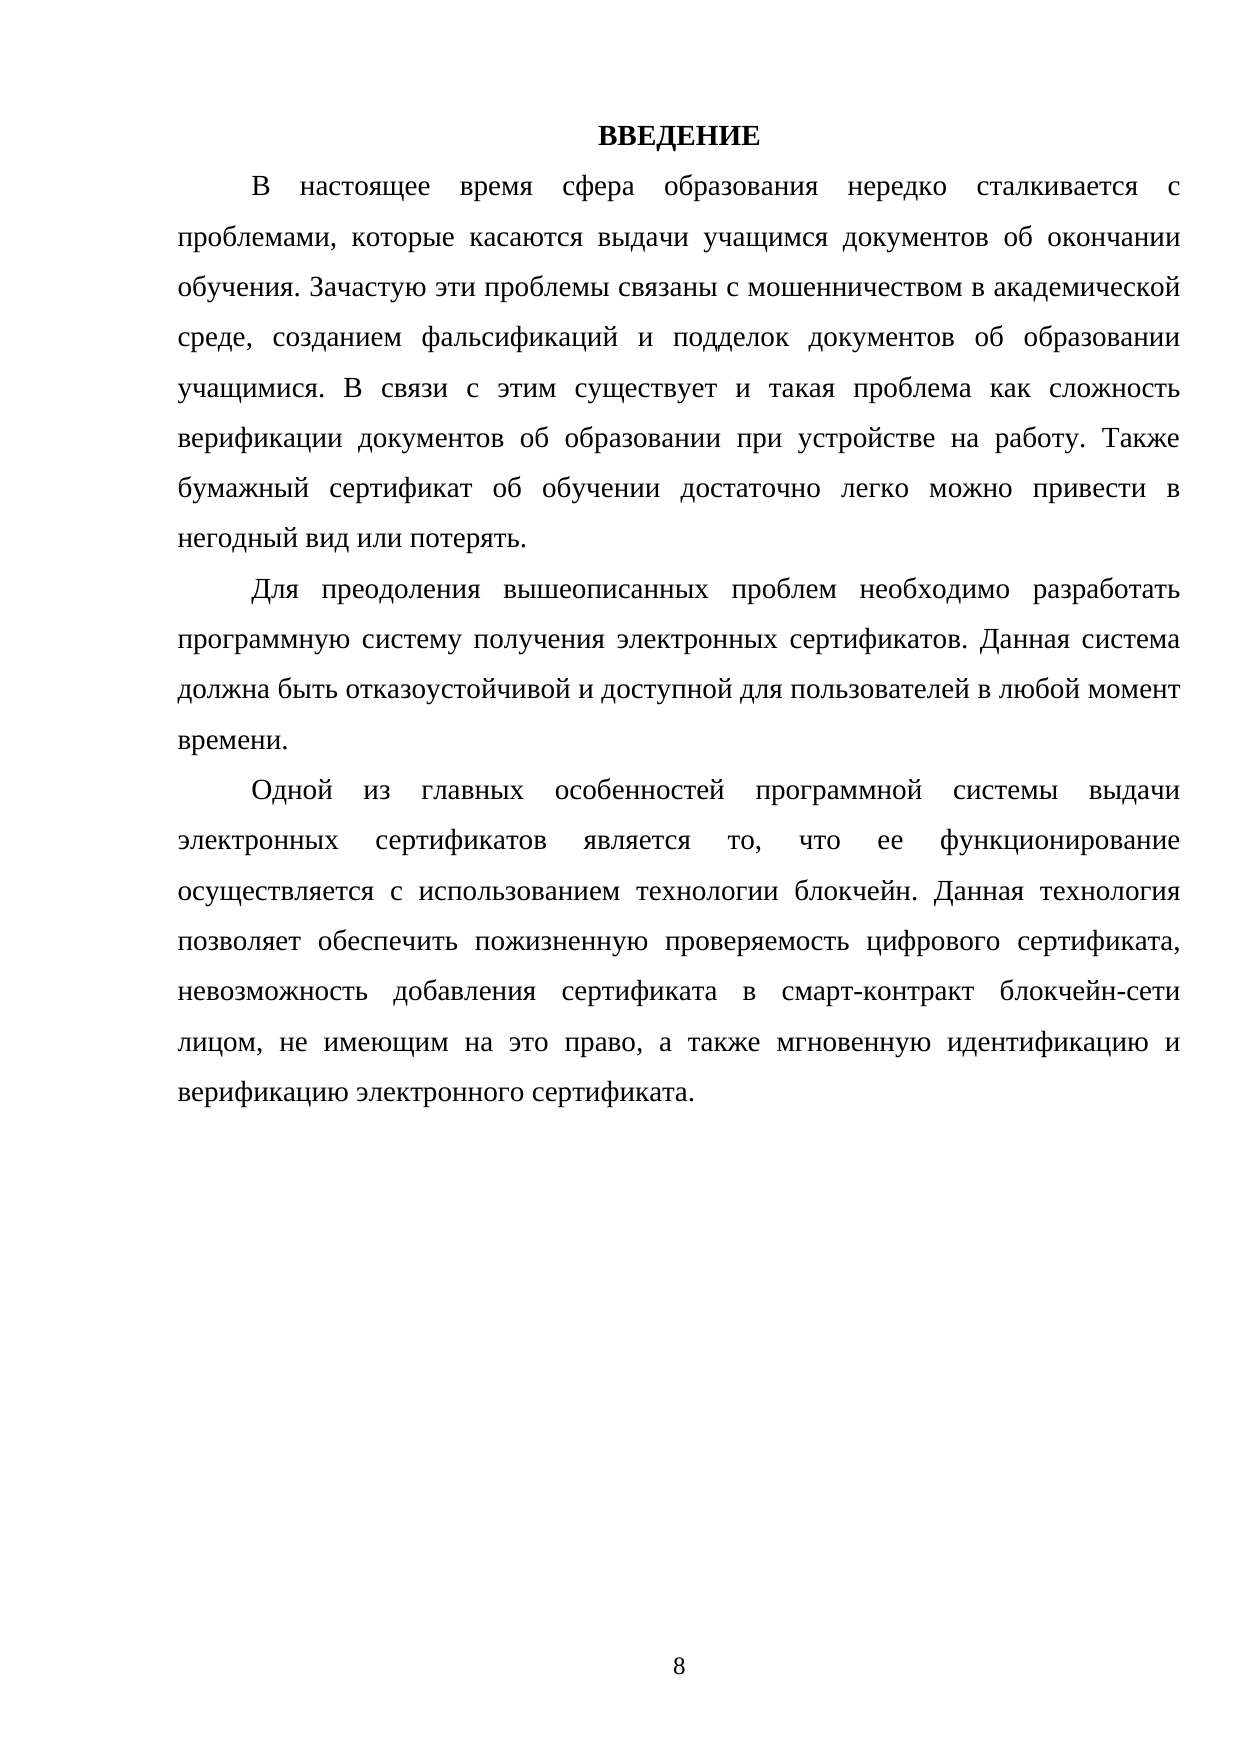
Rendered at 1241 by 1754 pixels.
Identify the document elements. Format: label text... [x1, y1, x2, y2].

text Одной из главных особенностей программной системы выдачи электронных сертификатов является то, что ее функционирование осуществляется с использованием технологии блокчейн. Данная технология позволяет обеспечить пожизненную проверяемость цифрового сертификата, невозможность добавления сертификата в смарт-контракт блокчейн-сети лицом, не имеющим на это право, а также мгновенную идентификацию и верификацию электронного сертификата. [177, 772, 1181, 1108]
subtitle ВВЕДЕНИЕ [177, 118, 1181, 152]
text Для преодоления вышеописанных проблем необходимо разработать программную систему получения электронных сертификатов. Данная система должна быть отказоустойчивой и доступной для пользователей в любой момент времени. [177, 571, 1181, 755]
text В настоящее время сфера образования нередко сталкивается с проблемами, которые касаются выдачи учащимся документов об окончании обучения. Зачастую эти проблемы связаны с мошенничеством в академической среде, созданием фальсификаций и подделок документов об образовании учащимися. В связи с этим существует и такая проблема как сложность верификации документов об образовании при устройстве на работу. Также бумажный сертификат об обучении достаточно легко можно привести в негодный вид или потерять. [177, 168, 1181, 554]
